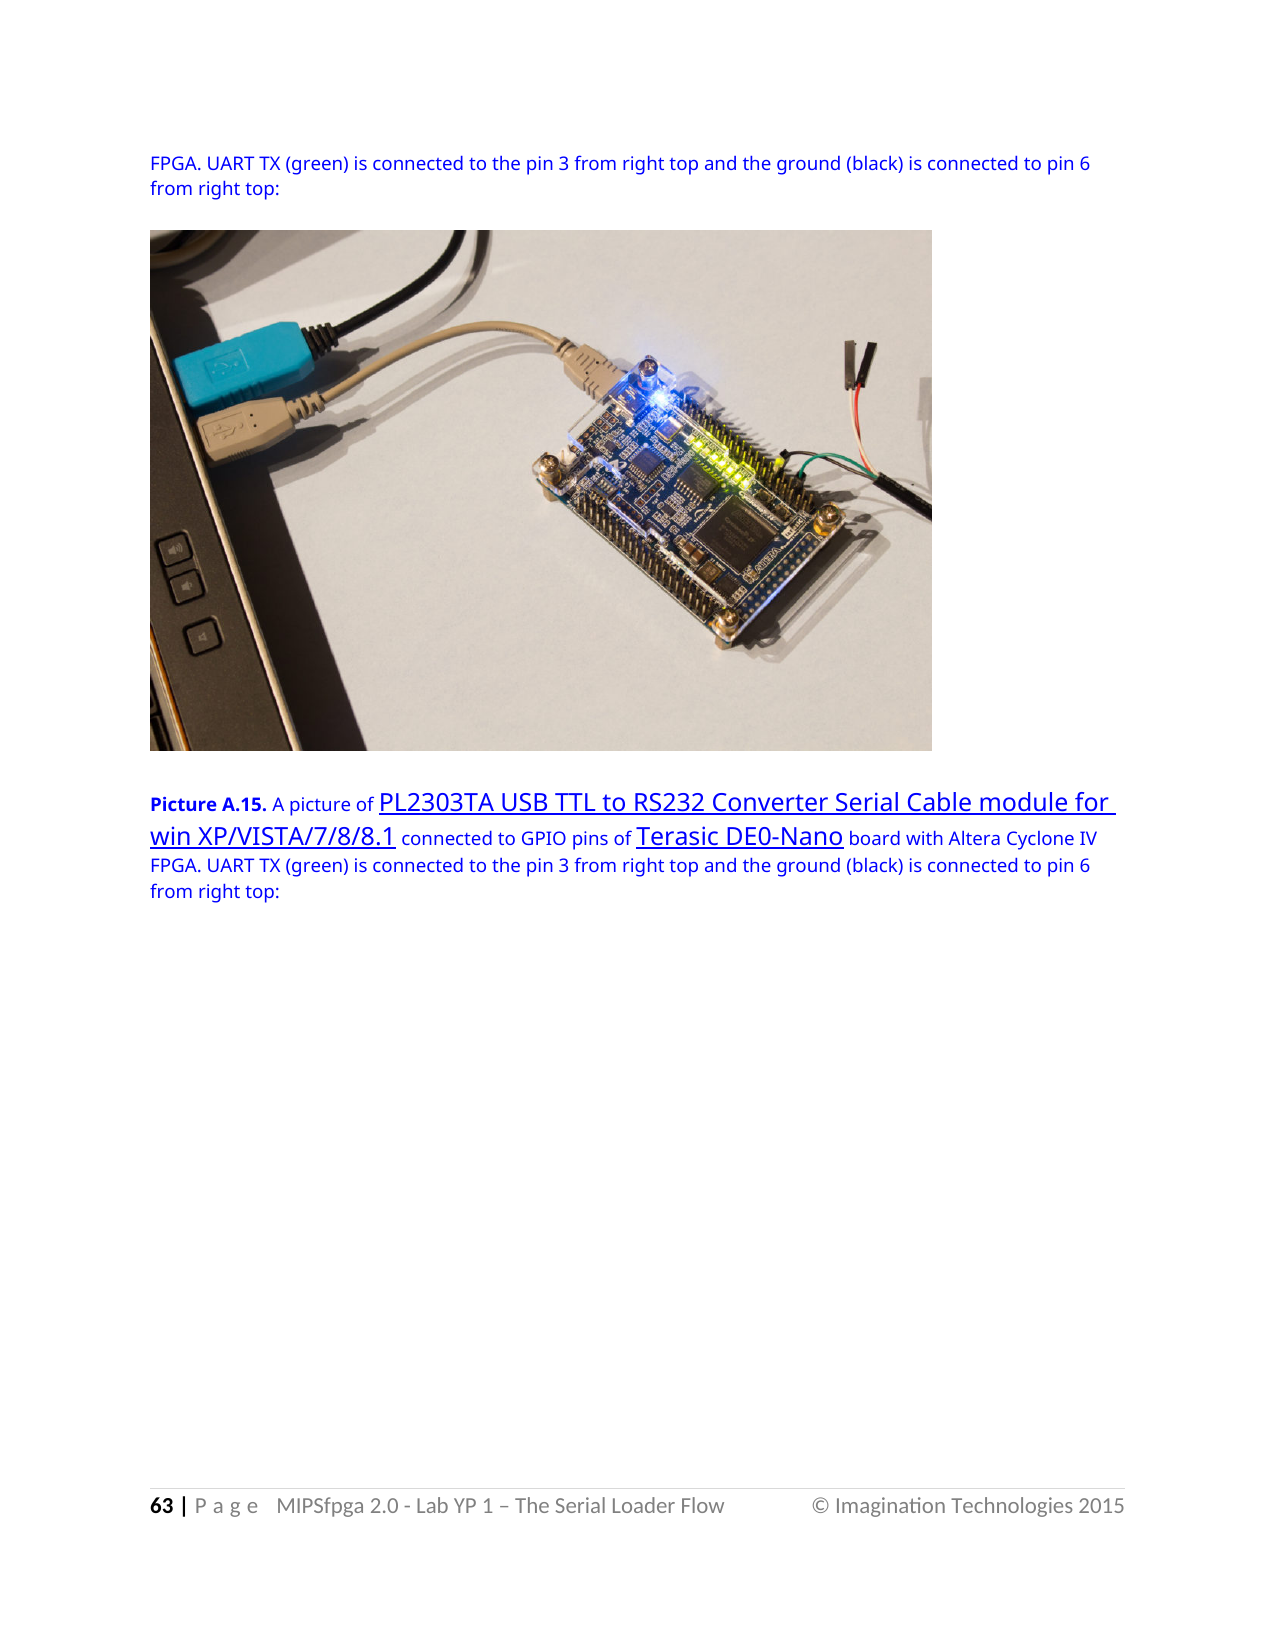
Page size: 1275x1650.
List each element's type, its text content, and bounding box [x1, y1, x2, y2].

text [150, 150, 1125, 201]
picture [150, 230, 932, 751]
text Picture A.15. A picture of PL2303TA USB TTL to RS232 Converter Serial Cable module for win XP/VISTA/7/8/8.1 connected to GPIO pins of Terasic DE0-Nano board with Altera Cyclone IV FPGA. UART TX (green) is connected to the pin 3 from right top and the ground (black) is connected to pin 6 from right top: [150, 784, 1125, 903]
